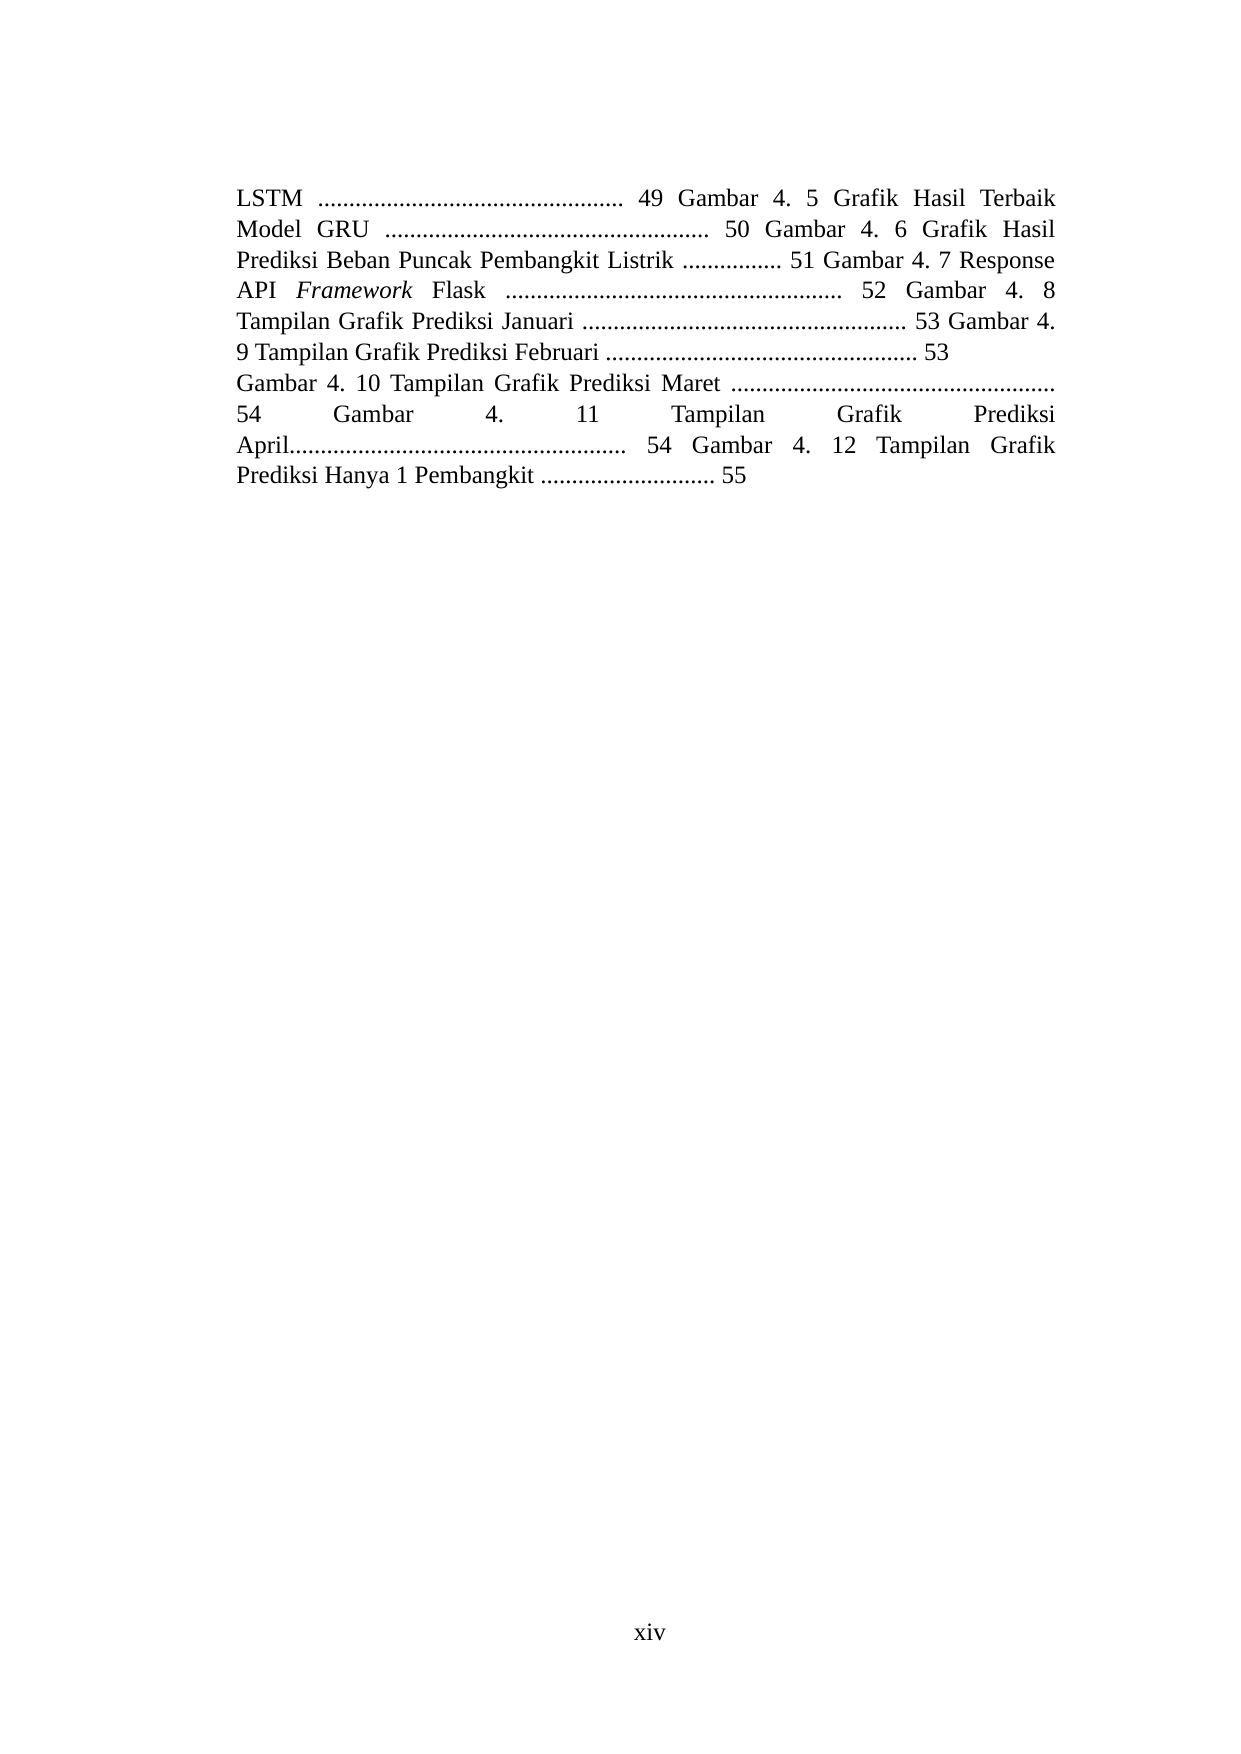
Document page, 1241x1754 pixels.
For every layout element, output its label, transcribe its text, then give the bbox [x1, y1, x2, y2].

text Gambar 4. 10 Tampilan Grafik Prediksi Maret .................................................... 54 Gambar 4. 11 Tampilan Grafik Prediksi April...................................................... 54 Gambar 4. 12 Tampilan Grafik Prediksi Hanya 1 Pembangkit ............................ 55 [236, 368, 1056, 489]
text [236, 183, 1056, 366]
